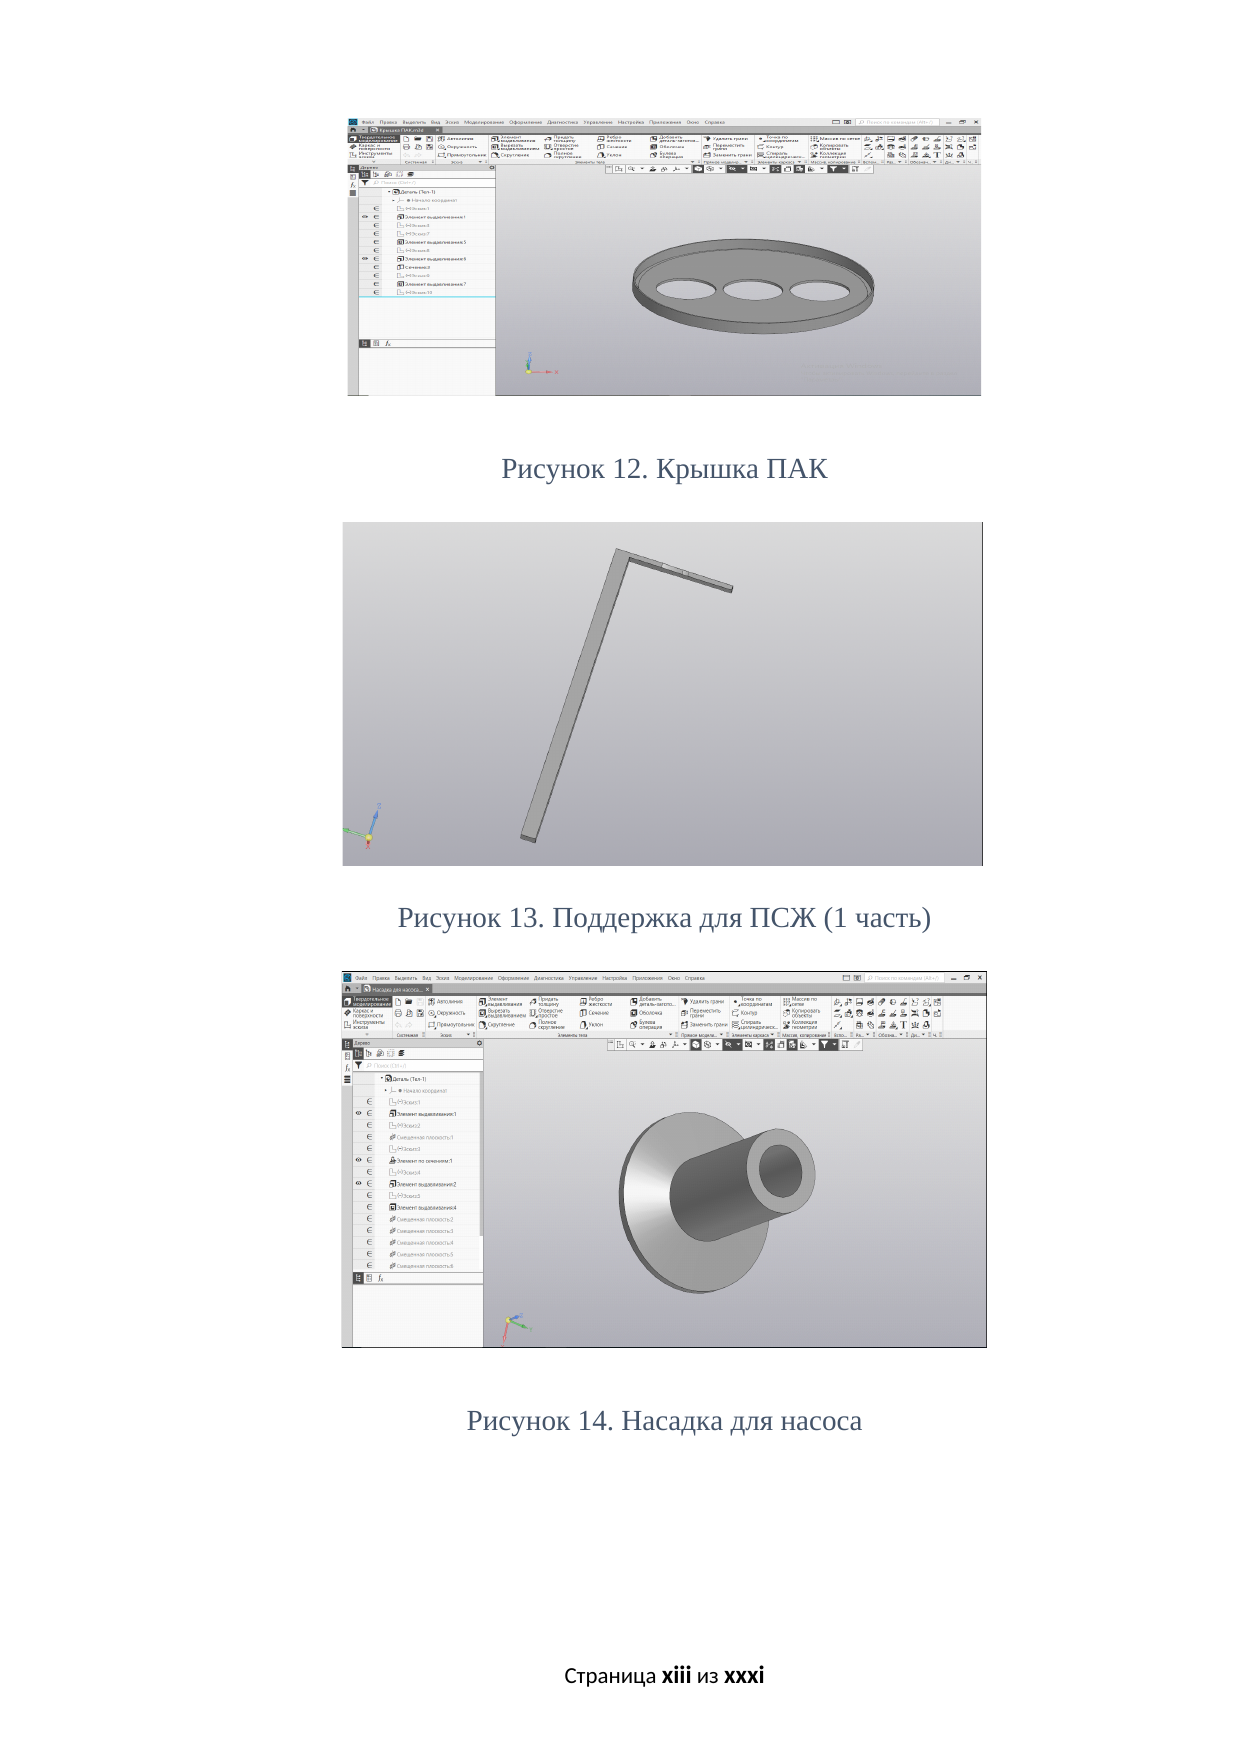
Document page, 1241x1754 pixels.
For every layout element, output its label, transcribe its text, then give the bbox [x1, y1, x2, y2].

text Рисунок 13. Поддержка для ПСЖ (1 часть) [177, 900, 1152, 934]
text Рисунок 12. Крышка ПАК [177, 451, 1152, 485]
text Рисунок 14. Насадка для насоса [177, 1403, 1152, 1437]
picture [342, 522, 983, 866]
picture [347, 118, 982, 396]
picture [341, 971, 987, 1348]
